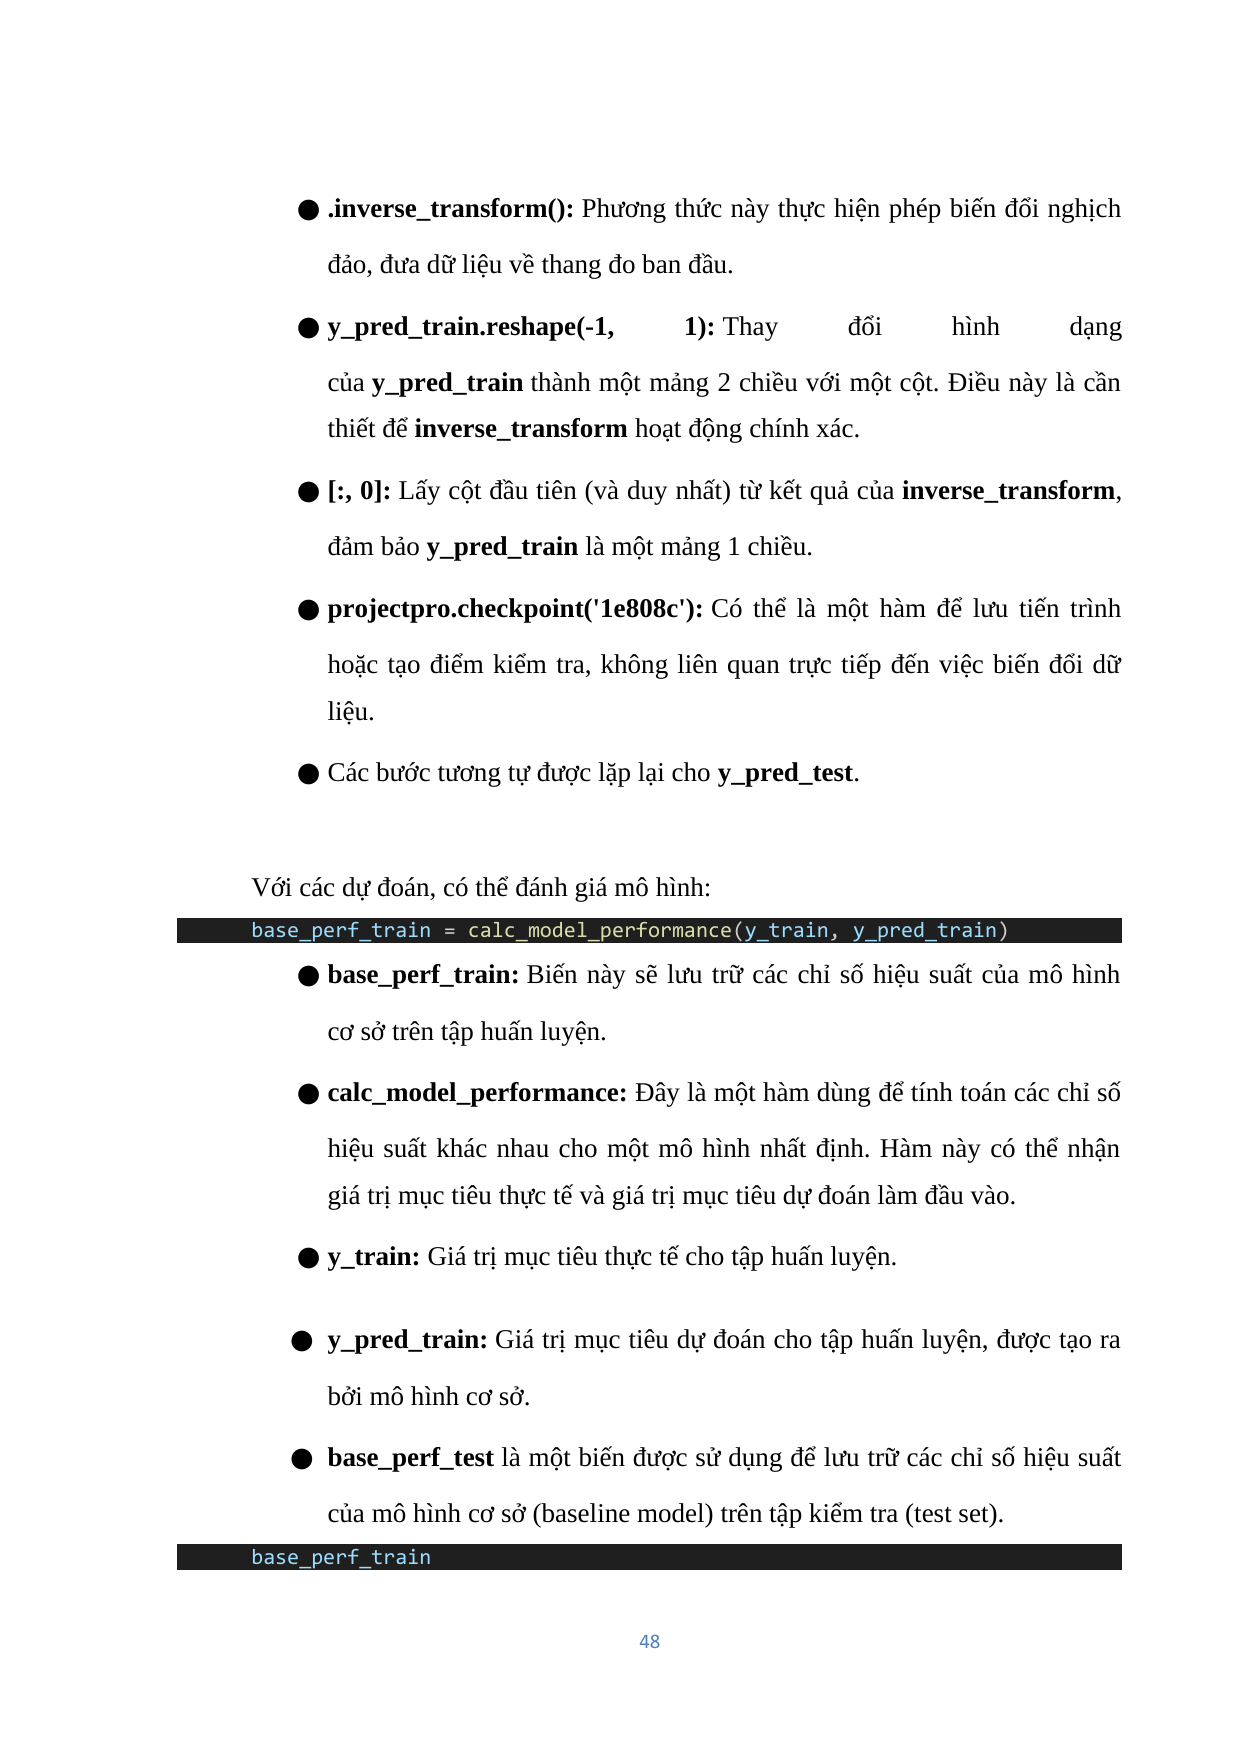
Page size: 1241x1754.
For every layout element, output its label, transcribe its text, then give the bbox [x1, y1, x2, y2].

list y_train: Giá trị mục tiêu thực tế cho tập huấn luyện. [297, 1226, 1122, 1281]
text base_perf_train = calc_model_performance(y_train, y_pred_train) [177, 918, 1122, 943]
list [:, 0]: Lấy cột đầu tiên (và duy nhất) từ kết quả của inverse_transform, đảm bảo y_pred_train là một mảng 1 chiều. [297, 459, 1122, 561]
list y_pred_train.reshape(-1, 1): Thay đổi hình dạng của y_pred_train thành một mảng 2 chiều với một cột. Điều này là cần thiết để inverse_transform hoạt động chính xác. [297, 295, 1122, 444]
list Các bước tương tự được lặp lại cho y_pred_test. [297, 741, 1122, 797]
list y_pred_train: Giá trị mục tiêu dự đoán cho tập huấn luyện, được tạo ra bởi mô hình cơ sở. [290, 1309, 1122, 1411]
list base_perf_test là một biến được sử dụng để lưu trữ các chỉ số hiệu suất của mô hình cơ sở (baseline model) trên tập kiểm tra (test set). [290, 1427, 1122, 1529]
list base_perf_train: Biến này sẽ lưu trữ các chỉ số hiệu suất của mô hình cơ sở trên tập huấn luyện. [297, 943, 1122, 1046]
list projectpro.checkpoint('1e808c'): Có thể là một hàm để lưu tiến trình hoặc tạo điểm kiểm tra, không liên quan trực tiếp đến việc biến đổi dữ liệu. [297, 577, 1122, 726]
text Với các dự đoán, có thể đánh giá mô hình: [177, 871, 1122, 902]
list calc_model_performance: Đây là một hàm dùng để tính toán các chỉ số hiệu suất khác nhau cho một mô hình nhất định. Hàm này có thể nhận giá trị mục tiêu thực tế và giá trị mục tiêu dự đoán làm đầu vào. [297, 1061, 1122, 1210]
list .inverse_transform(): Phương thức này thực hiện phép biến đổi nghịch đảo, đưa dữ liệu về thang đo ban đầu. [297, 177, 1122, 279]
text base_perf_train [177, 1544, 1122, 1570]
